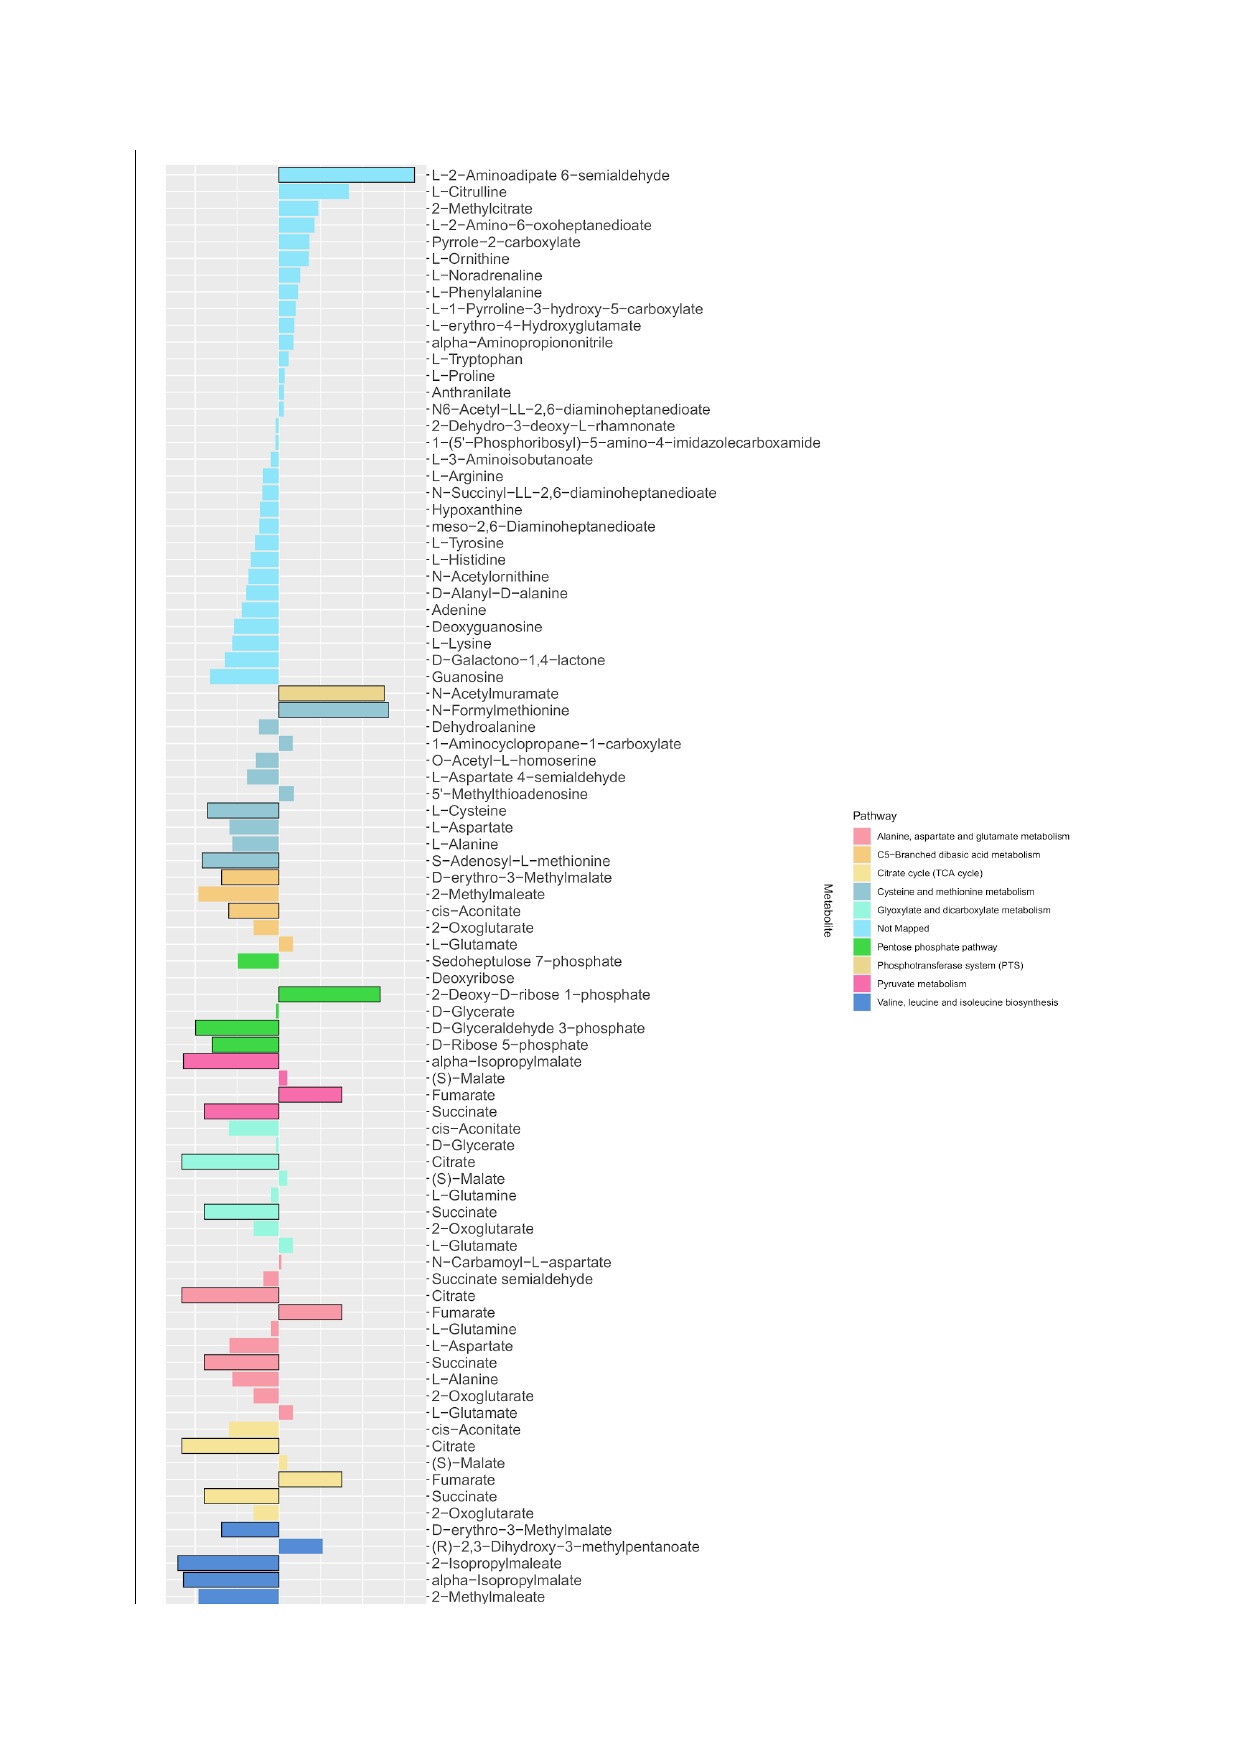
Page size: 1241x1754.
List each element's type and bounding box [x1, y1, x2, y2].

picture [150, 150, 1091, 1604]
